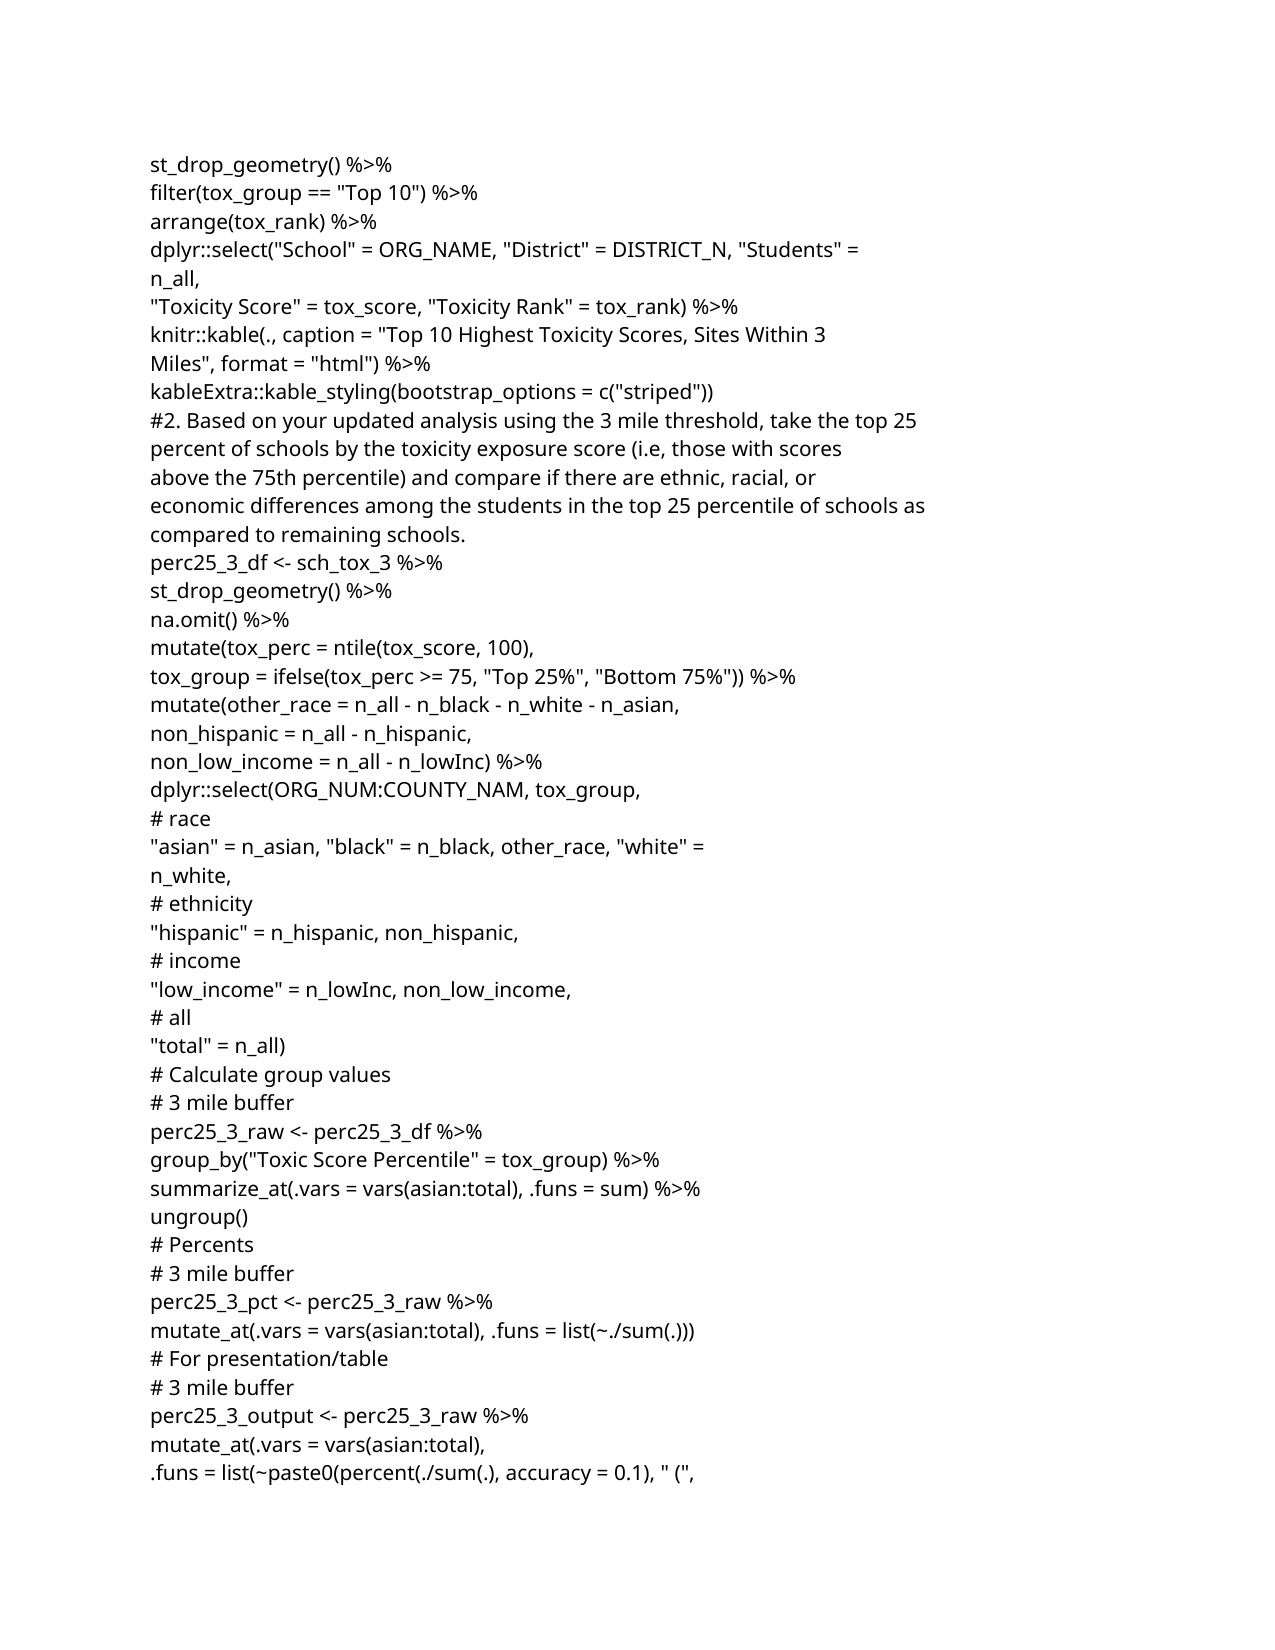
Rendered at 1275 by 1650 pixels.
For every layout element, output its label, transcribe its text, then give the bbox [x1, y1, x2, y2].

text # Percents [150, 1231, 1125, 1259]
text dplyr::select("School" = ORG_NAME, "District" = DISTRICT_N, "Students" = [150, 235, 1125, 264]
text # income [150, 946, 1125, 975]
text # all [150, 1003, 1125, 1032]
text knitr::kable(., caption = "Top 10 Highest Toxicity Scores, Sites Within 3 [150, 321, 1125, 349]
text n_white, [150, 861, 1125, 889]
text filter(tox_group == "Top 10") %>% [150, 178, 1125, 207]
text mutate_at(.vars = vars(asian:total), [150, 1430, 1125, 1458]
text # 3 mile buffer [150, 1373, 1125, 1401]
text n_all, [150, 264, 1125, 292]
text "Toxicity Score" = tox_score, "Toxicity Rank" = tox_rank) %>% [150, 292, 1125, 321]
text # For presentation/table [150, 1344, 1125, 1373]
text st_drop_geometry() %>% [150, 150, 1125, 178]
text tox_group = ifelse(tox_perc >= 75, "Top 25%", "Bottom 75%")) %>% [150, 662, 1125, 690]
text na.omit() %>% [150, 605, 1125, 633]
text mutate(tox_perc = ntile(tox_score, 100), [150, 633, 1125, 662]
text compared to remaining schools. [150, 520, 1125, 548]
text # ethnicity [150, 889, 1125, 918]
text summarize_at(.vars = vars(asian:total), .funs = sum) %>% [150, 1174, 1125, 1202]
text # race [150, 804, 1125, 832]
text economic differences among the students in the top 25 percentile of schools as [150, 491, 1125, 520]
text mutate(other_race = n_all - n_black - n_white - n_asian, [150, 690, 1125, 719]
text kableExtra::kable_styling(bootstrap_options = c("striped")) [150, 377, 1125, 406]
text non_hispanic = n_all - n_hispanic, [150, 719, 1125, 747]
text group_by("Toxic Score Percentile" = tox_group) %>% [150, 1145, 1125, 1174]
text "total" = n_all) [150, 1032, 1125, 1060]
text perc25_3_df <- sch_tox_3 %>% [150, 548, 1125, 577]
text dplyr::select(ORG_NUM:COUNTY_NAM, tox_group, [150, 776, 1125, 804]
text ungroup() [150, 1202, 1125, 1231]
text "low_income" = n_lowInc, non_low_income, [150, 975, 1125, 1003]
text non_low_income = n_all - n_lowInc) %>% [150, 747, 1125, 776]
text # 3 mile buffer [150, 1259, 1125, 1287]
text Miles", format = "html") %>% [150, 349, 1125, 377]
text arrange(tox_rank) %>% [150, 207, 1125, 235]
text .funs = list(~paste0(percent(./sum(.), accuracy = 0.1), " (", [150, 1458, 1125, 1487]
text above the 75th percentile) and compare if there are ethnic, racial, or [150, 463, 1125, 491]
text # 3 mile buffer [150, 1088, 1125, 1117]
text perc25_3_pct <- perc25_3_raw %>% [150, 1287, 1125, 1316]
text "asian" = n_asian, "black" = n_black, other_race, "white" = [150, 832, 1125, 861]
text perc25_3_raw <- perc25_3_df %>% [150, 1117, 1125, 1145]
text #2. Based on your updated analysis using the 3 mile threshold, take the top 25 [150, 406, 1125, 434]
text st_drop_geometry() %>% [150, 577, 1125, 605]
text mutate_at(.vars = vars(asian:total), .funs = list(~./sum(.))) [150, 1316, 1125, 1344]
text "hispanic" = n_hispanic, non_hispanic, [150, 918, 1125, 946]
text perc25_3_output <- perc25_3_raw %>% [150, 1401, 1125, 1430]
text percent of schools by the toxicity exposure score (i.e, those with scores [150, 434, 1125, 463]
text # Calculate group values [150, 1060, 1125, 1088]
